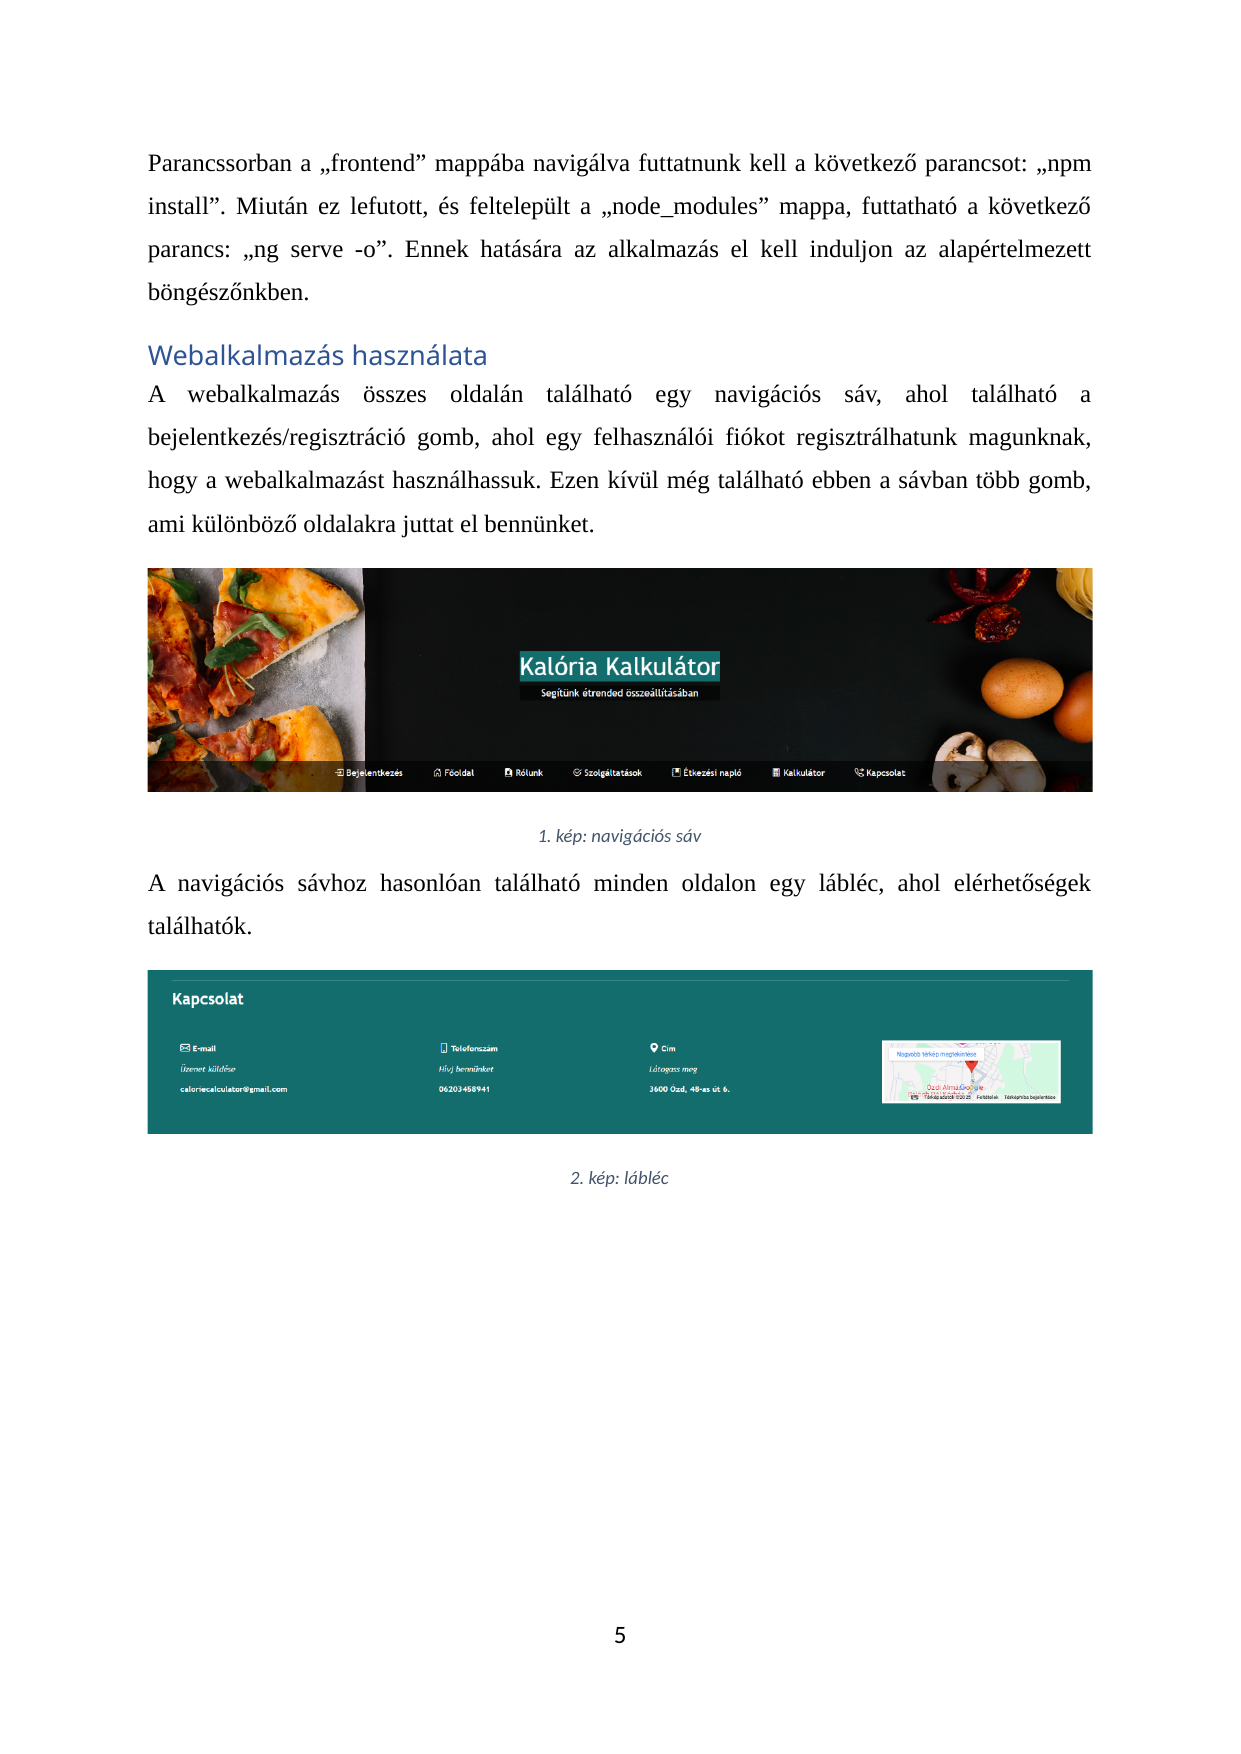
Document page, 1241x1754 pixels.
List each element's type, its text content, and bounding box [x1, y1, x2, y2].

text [148, 148, 1092, 306]
text A webalkalmazás összes oldalán található egy navigációs sáv, ahol található a bejelentkezés/regisztráció gomb, ahol egy felhasználói fiókot regisztrálhatunk magunknak, hogy a webalkalmazást használhassuk. Ezen kívül még található ebben a sávban több gomb, ami különböző oldalakra juttat el bennünket. [148, 379, 1092, 537]
picture [147, 970, 1093, 1134]
subtitle Webalkalmazás használata [148, 337, 1092, 374]
text 2. kép: lábléc [148, 1166, 1092, 1189]
text 1. kép: navigációs sáv [148, 824, 1092, 847]
text A navigációs sávhoz hasonlóan található minden oldalon egy lábléc, ahol elérhetőségek találhatók. [148, 868, 1092, 939]
picture [147, 568, 1093, 792]
